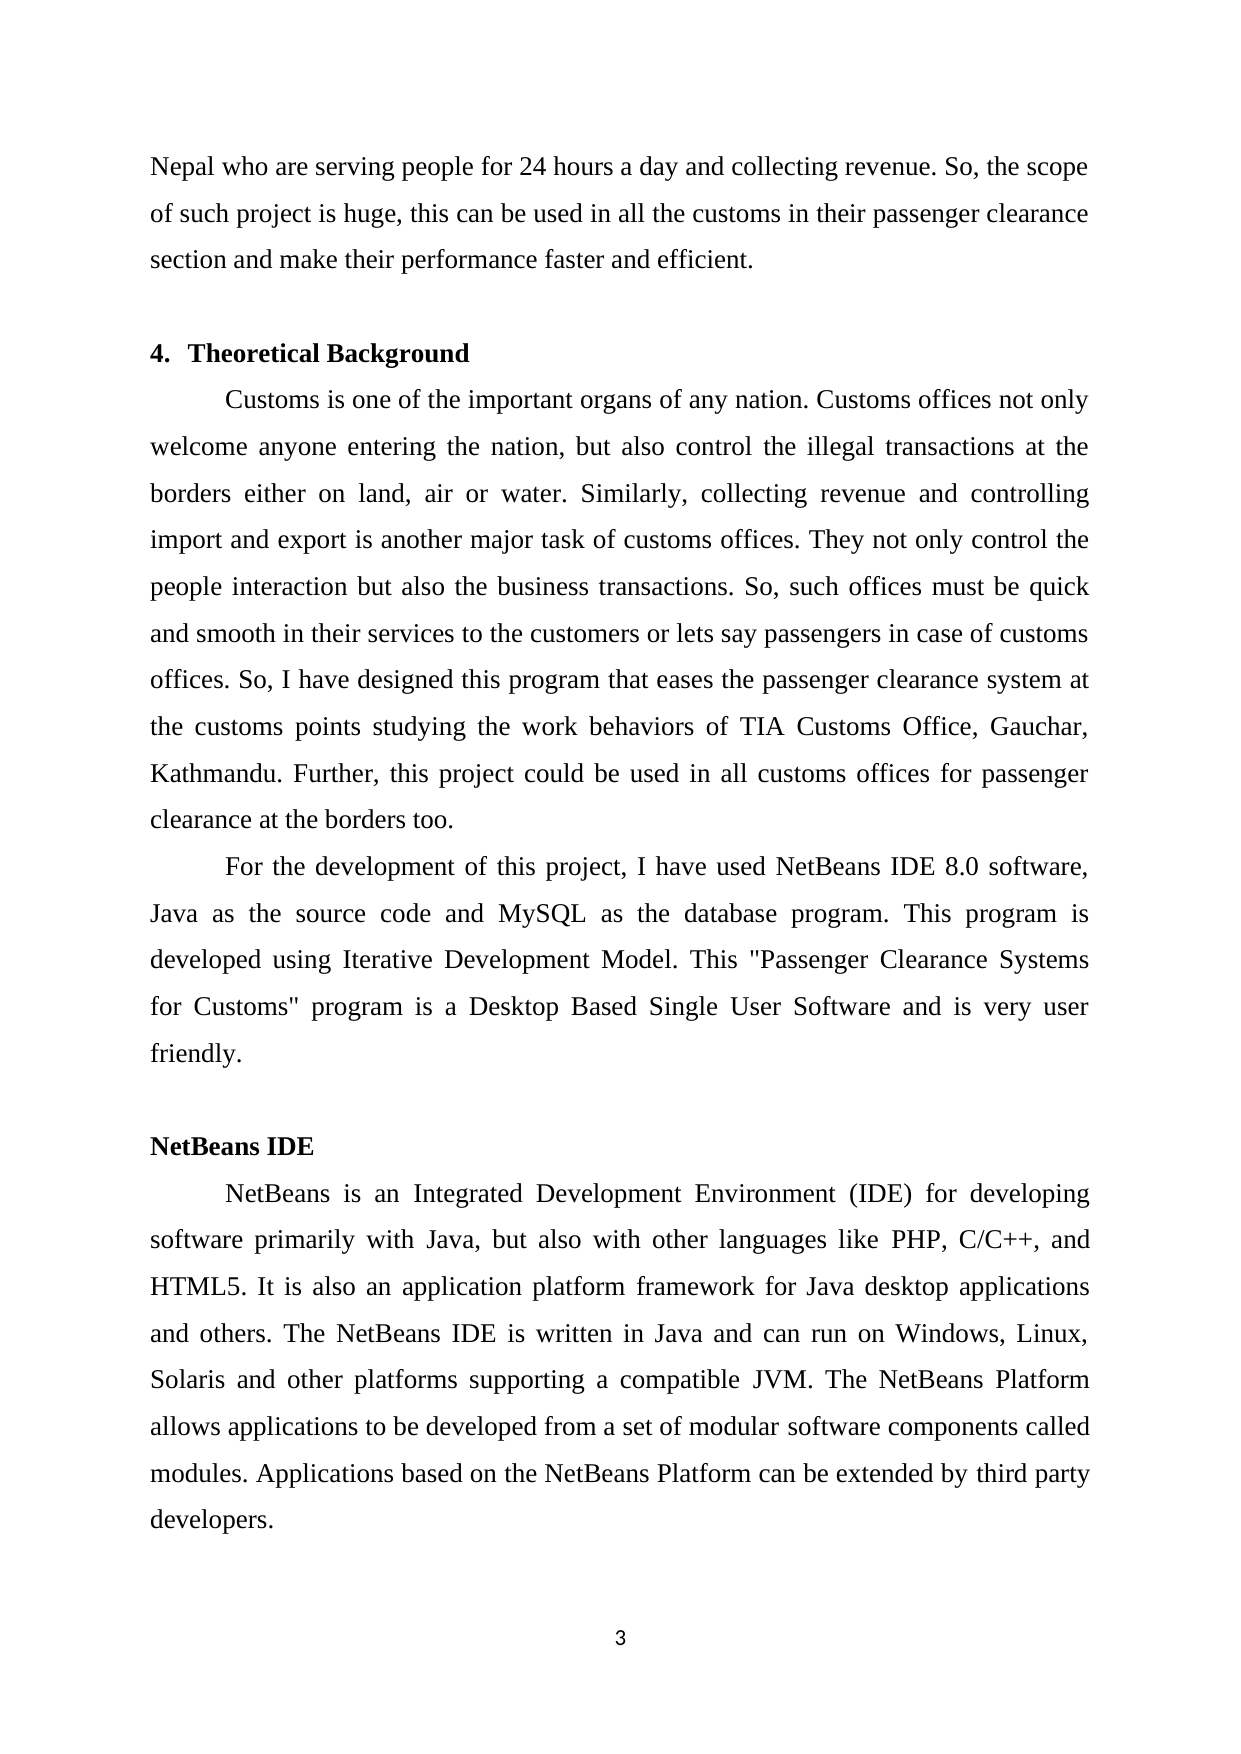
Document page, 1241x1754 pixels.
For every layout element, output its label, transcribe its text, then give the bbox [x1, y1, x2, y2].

text For the development of this project, I have used NetBeans IDE 8.0 software, Java as the source code and MySQL as the database program. This program is developed using Iterative Development Model. This "Passenger Clearance Systems for Customs" program is a Desktop Based Single User Software and is very user friendly. [150, 850, 1090, 1068]
text Customs is one of the important organs of any nation. Customs offices not only welcome anyone entering the nation, but also control the illegal transactions at the borders either on land, air or water. Similarly, collecting revenue and controlling import and export is another major task of customs offices. They not only control the people interaction but also the business transactions. So, such offices must be quick and smooth in their services to the customers or lets say passengers in case of customs offices. So, I have designed this program that eases the passenger clearance system at the customs points studying the work behaviors of TIA Customs Office, Gauchar, Kathmandu. Further, this project could be used in all customs offices for passenger clearance at the borders too. [150, 383, 1090, 834]
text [150, 150, 1090, 274]
text NetBeans is an Integrated Development Environment (IDE) for developing software primarily with Java, but also with other languages like PHP, C/C++, and HTML5. It is also an application platform framework for Java desktop applications and others. The NetBeans IDE is written in Java and can run on Windows, Linux, Solaris and other platforms supporting a compatible JVM. The NetBeans Platform allows applications to be developed from a set of modular software components called modules. Applications based on the NetBeans Platform can be extended by third party developers. [150, 1177, 1090, 1534]
text NetBeans IDE [150, 1130, 1090, 1161]
list Theoretical Background [150, 337, 1090, 368]
